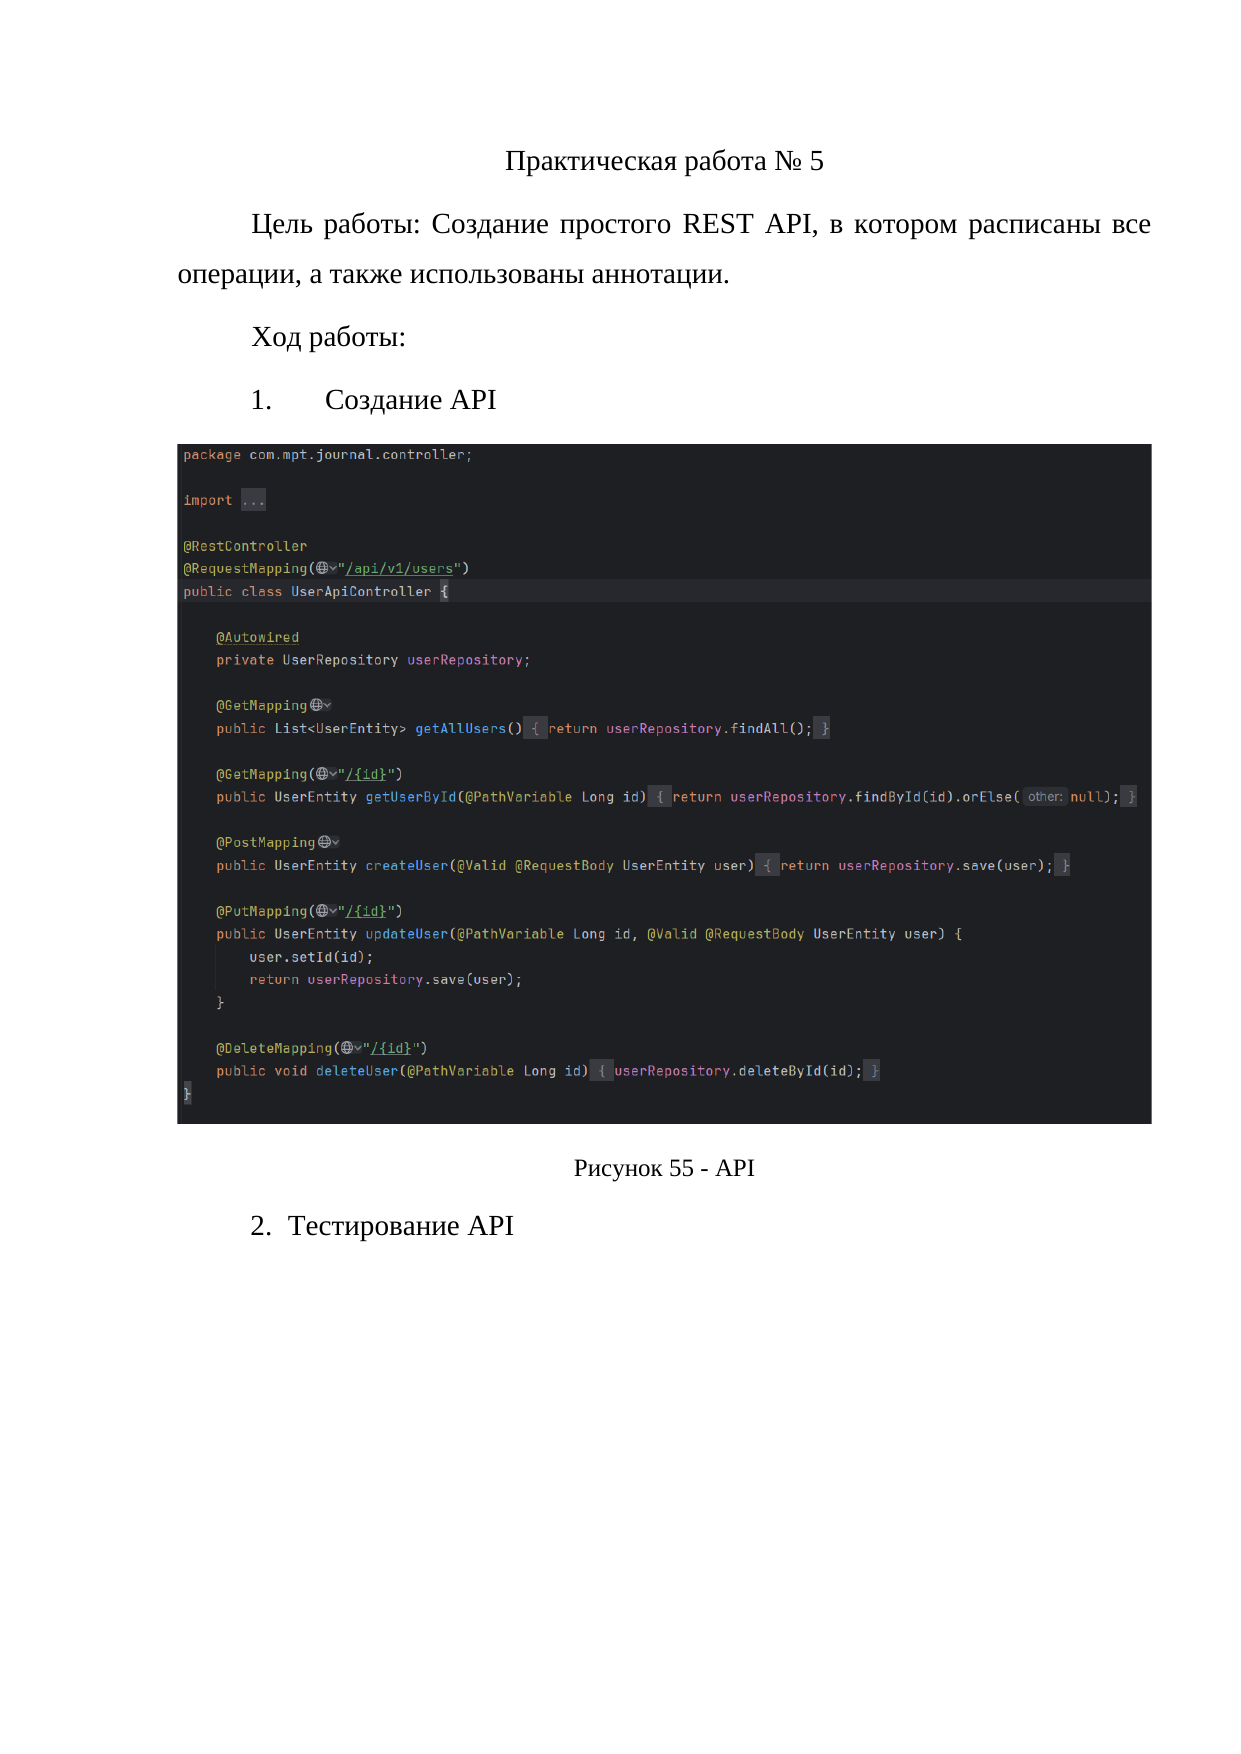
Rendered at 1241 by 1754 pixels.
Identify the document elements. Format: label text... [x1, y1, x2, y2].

picture [177, 444, 1152, 1124]
list Тестирование API [250, 1208, 1152, 1242]
text Цель работы: Создание простого REST API, в котором расписаны все операции, а также использованы аннотации. [177, 206, 1152, 290]
text Ход работы: [177, 319, 1152, 353]
list Создание API [177, 382, 1152, 415]
subtitle Практическая работа № 5 [177, 143, 1152, 177]
text Рисунок 55 - API [177, 1153, 1152, 1181]
